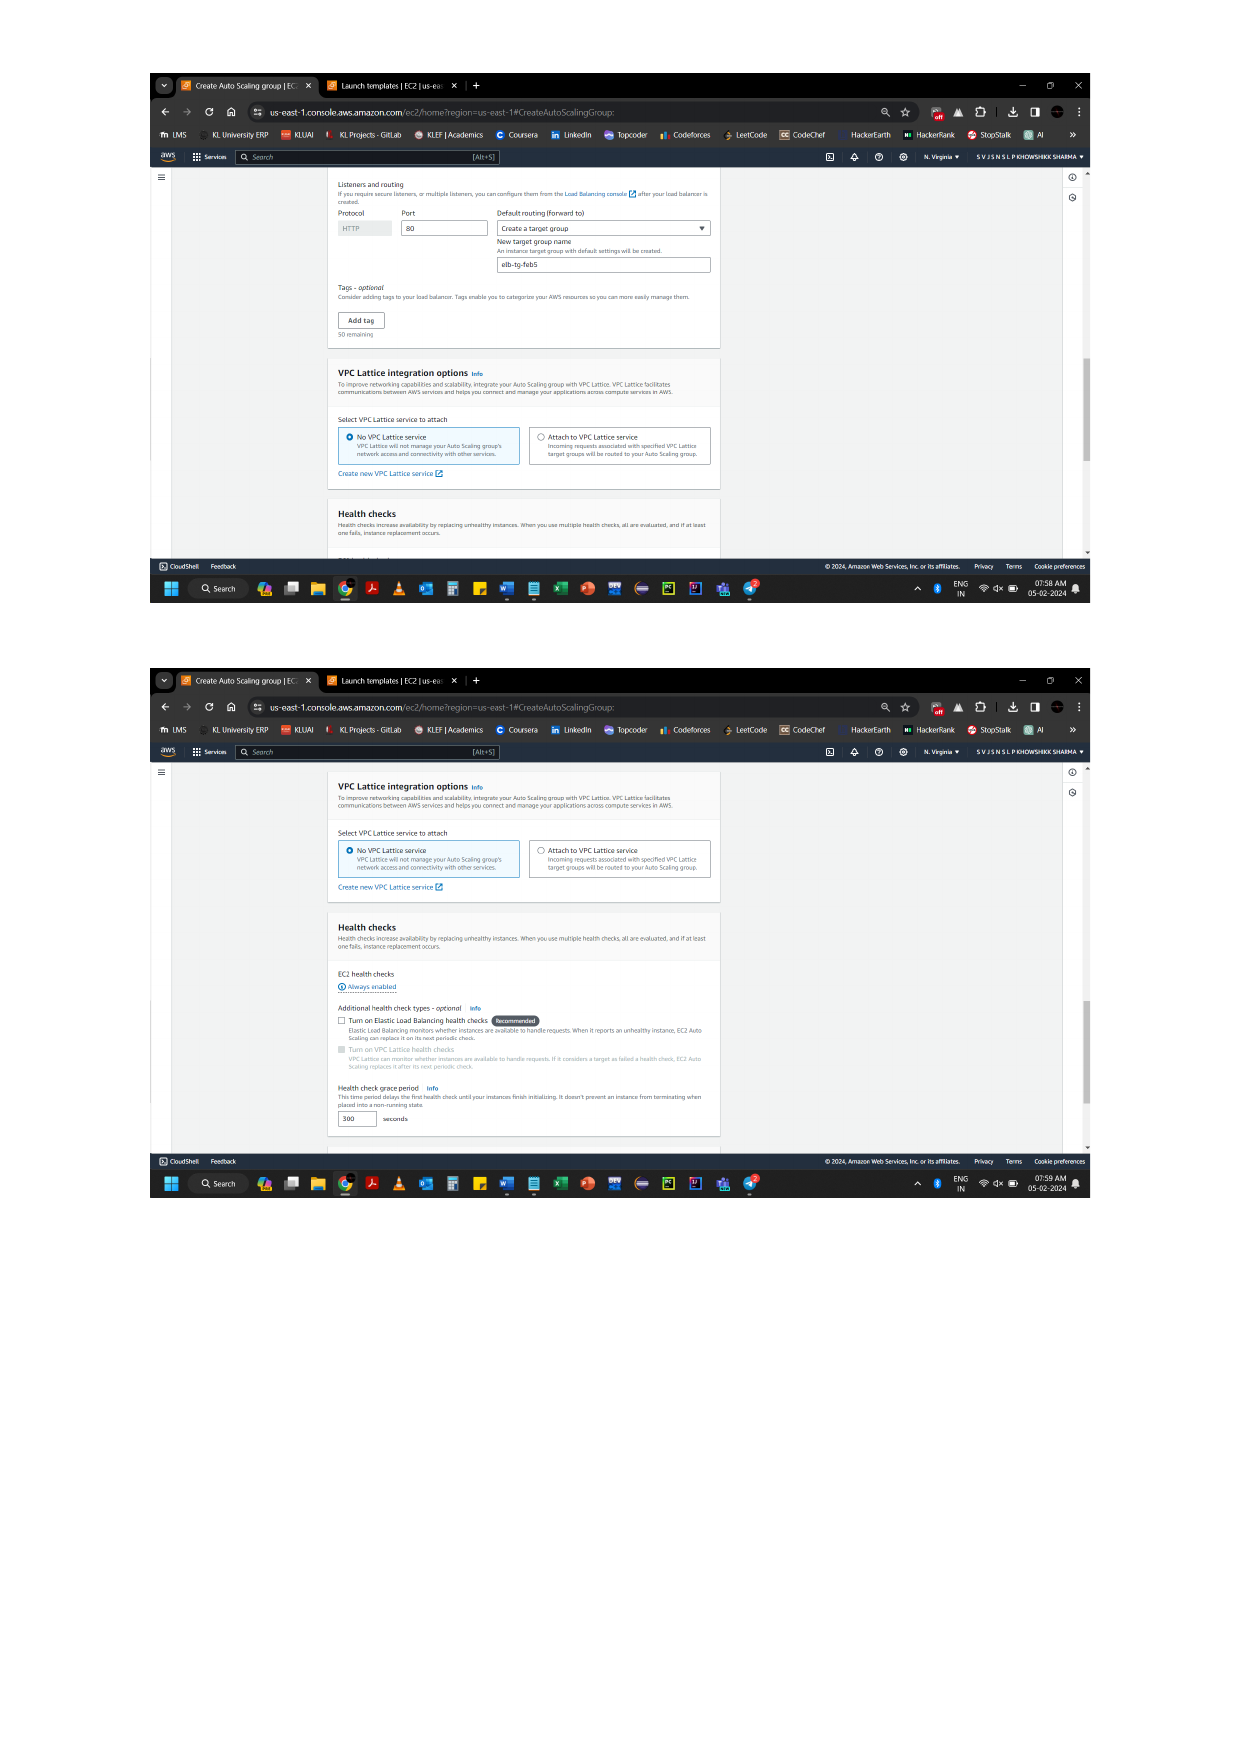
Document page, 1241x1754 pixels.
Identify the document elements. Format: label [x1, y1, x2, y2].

picture [150, 668, 1091, 1198]
picture [150, 73, 1091, 603]
